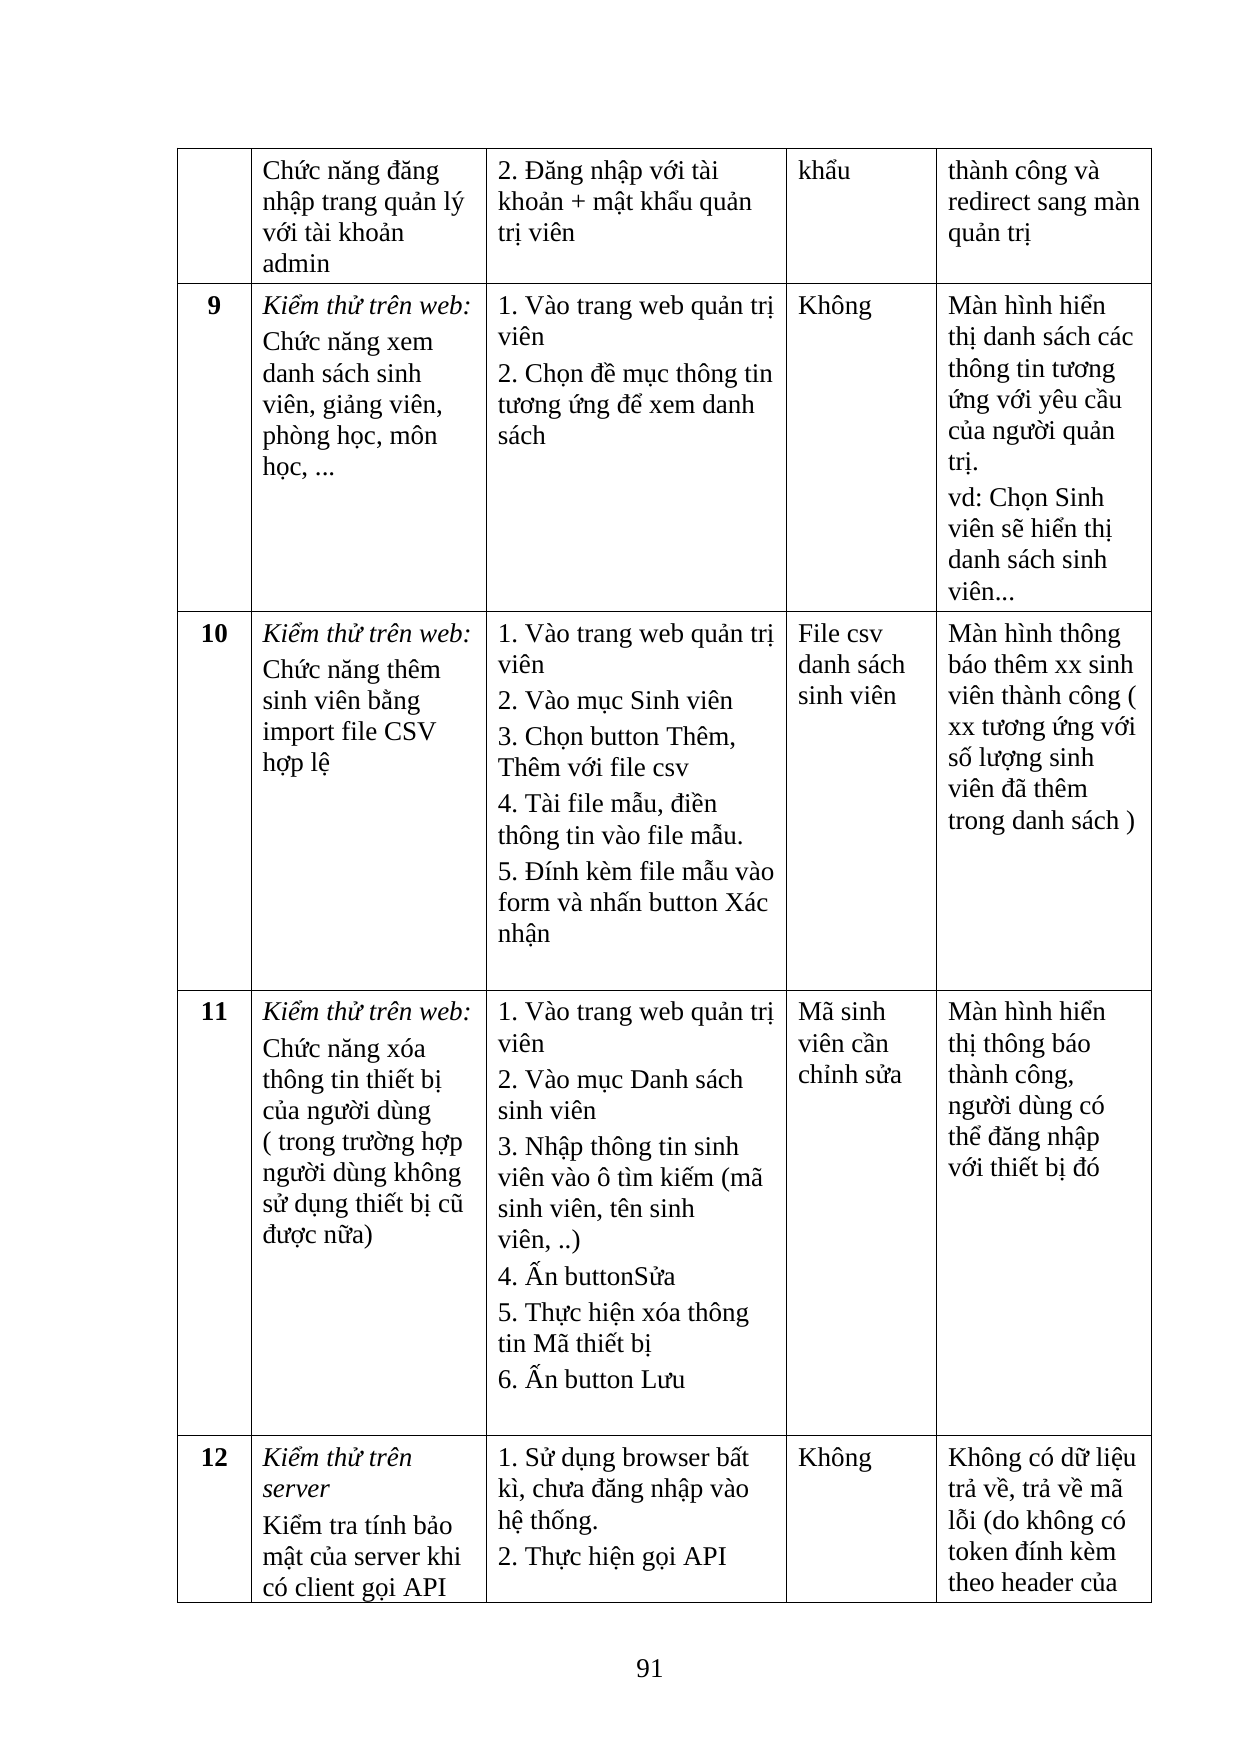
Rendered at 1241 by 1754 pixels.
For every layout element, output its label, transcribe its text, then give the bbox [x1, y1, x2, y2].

table_cell Màn hình thông báo thêm xx sinh viên thành công ( xx tương ứng với số lượng sinh viên đã thêm trong danh sách ) [937, 612, 1151, 989]
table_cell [937, 149, 1151, 283]
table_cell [252, 149, 486, 283]
table_cell 9 [178, 284, 251, 611]
table_cell Kiểm thử trên web: Chức năng xóa thông tin thiết bị của người dùng ( trong trường hợp người dùng không sử dụng thiết bị cũ được nữa) [252, 991, 486, 1435]
table_cell Kiểm thử trên web: Chức năng xem danh sách sinh viên, giảng viên, phòng học, môn học, ... [252, 284, 486, 611]
table_cell 1. Vào trang web quản trị viên 2. Vào mục Danh sách sinh viên 3. Nhập thông tin sinh viên vào ô tìm kiếm (mã sinh viên, tên sinh viên, ..) 4. Ấn buttonSửa 5. Thực hiện xóa thông tin Mã thiết bị 6. Ấn button Lưu [487, 991, 786, 1435]
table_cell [787, 149, 936, 283]
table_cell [487, 1436, 786, 1602]
table_cell Không [787, 284, 936, 611]
table_cell 11 [178, 991, 251, 1435]
table_cell Kiểm thử trên web: Chức năng thêm sinh viên bằng import file CSV hợp lệ [252, 612, 486, 989]
table_cell Mã sinh viên cần chỉnh sửa [787, 991, 936, 1435]
table_cell File csv danh sách sinh viên [787, 612, 936, 989]
table_cell 10 [178, 612, 251, 989]
table_cell 12 [178, 1436, 251, 1602]
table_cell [252, 1436, 486, 1602]
table_cell Không [787, 1436, 936, 1602]
table_cell 8 [178, 149, 251, 283]
table_cell 1. Vào trang web quản trị viên 2. Vào mục Sinh viên 3. Chọn button Thêm, Thêm với file csv 4. Tài file mẫu, điền thông tin vào file mẫu. 5. Đính kèm file mẫu vào form và nhấn button Xác nhận [487, 612, 786, 989]
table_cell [487, 149, 786, 283]
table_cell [937, 1436, 1151, 1602]
table_cell Màn hình hiển thị danh sách các thông tin tương ứng với yêu cầu của người quản trị. vd: Chọn Sinh viên sẽ hiển thị danh sách sinh viên... [937, 284, 1151, 611]
table_cell Màn hình hiển thị thông báo thành công, người dùng có thể đăng nhập với thiết bị đó [937, 991, 1151, 1435]
table_cell 1. Vào trang web quản trị viên 2. Chọn đề mục thông tin tương ứng để xem danh sách [487, 284, 786, 611]
